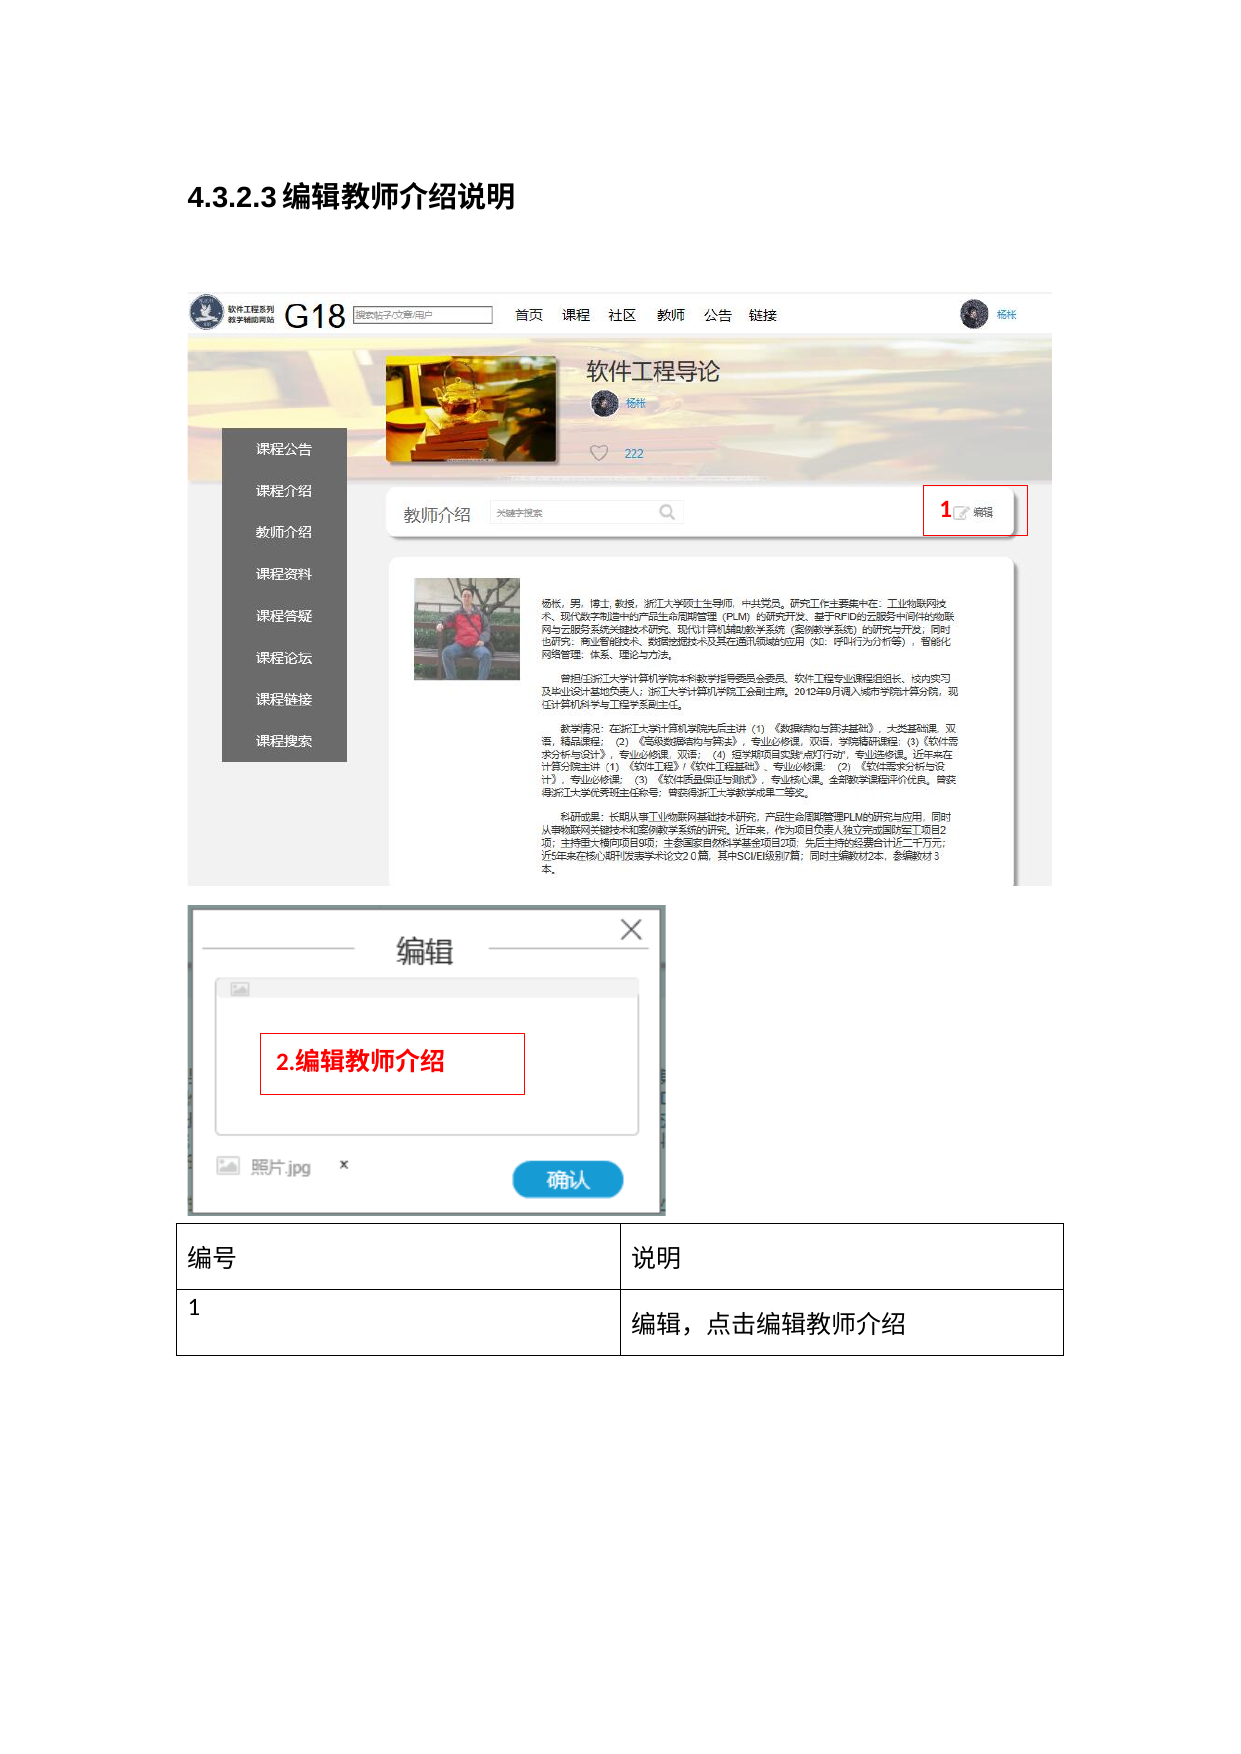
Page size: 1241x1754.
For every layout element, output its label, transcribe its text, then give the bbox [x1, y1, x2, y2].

table_header 说明 [621, 1224, 1063, 1289]
table_header 编号 [177, 1224, 620, 1289]
table_cell 1 [177, 1290, 620, 1355]
picture [187, 292, 1052, 886]
table_cell 编辑，点击编辑教师介绍 [621, 1290, 1063, 1355]
picture [187, 905, 666, 1216]
subtitle 4.3.2.3编辑教师介绍说明 [187, 162, 1053, 227]
